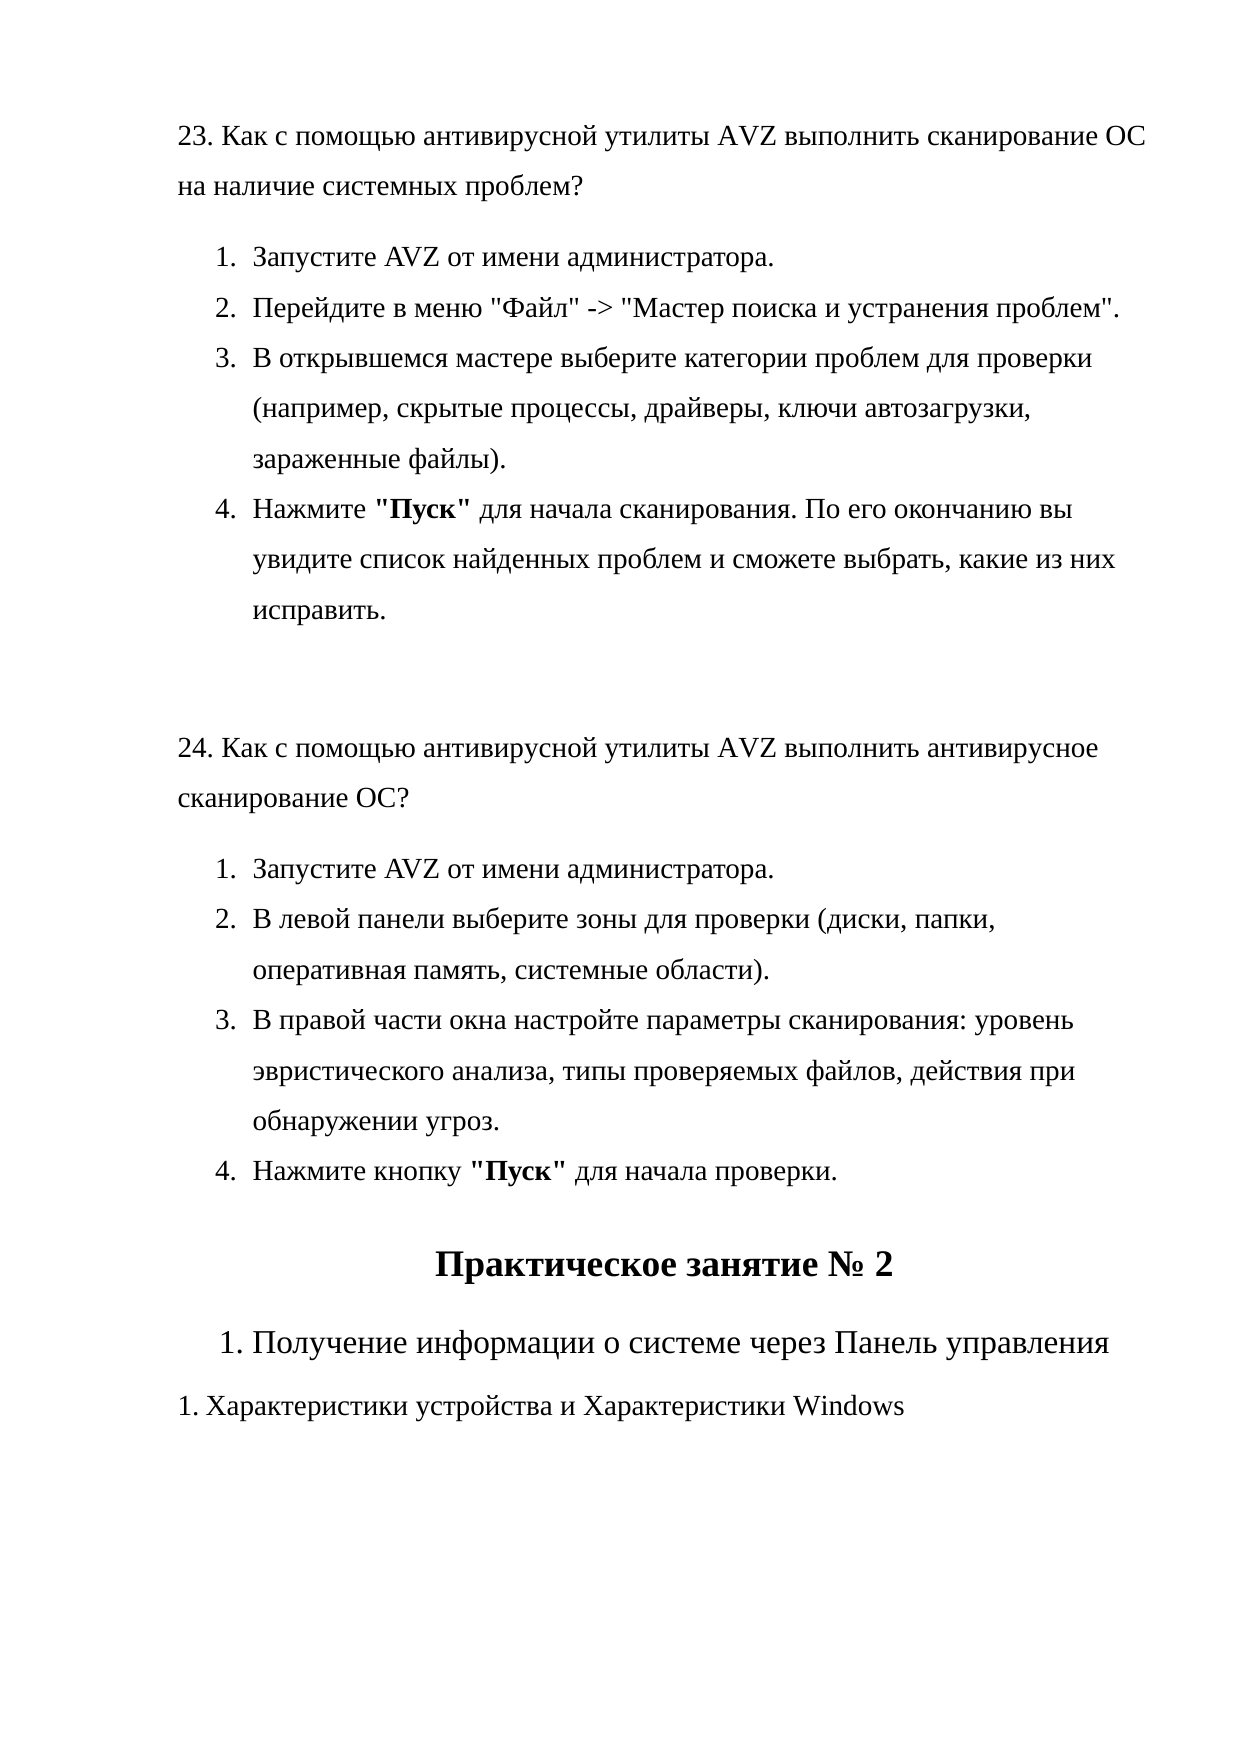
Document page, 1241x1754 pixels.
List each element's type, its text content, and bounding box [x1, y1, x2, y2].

text 24. Как с помощью антивирусной утилиты AVZ выполнить антивирусное сканирование ОС? [177, 730, 1152, 814]
list В левой панели выберите зоны для проверки (диски, папки, оперативная память, системные области). [215, 902, 1152, 986]
subtitle Практическое занятие № 2 [177, 1241, 1152, 1284]
text 1. Характеристики устройства и Характеристики Windows [177, 1388, 1152, 1422]
list Нажмите кнопку "Пуск" для начала проверки. [215, 1153, 1152, 1187]
list Перейдите в меню "Файл" -> "Мастер поиска и устранения проблем". [215, 290, 1152, 323]
list В открывшемся мастере выберите категории проблем для проверки (например, скрытые процессы, драйверы, ключи автозагрузки, зараженные файлы). [215, 340, 1152, 474]
list В правой части окна настройте параметры сканирования: уровень эвристического анализа, типы проверяемых файлов, действия при обнаружении угроз. [215, 1002, 1152, 1136]
list Нажмите "Пуск" для начала сканирования. По его окончанию вы увидите список найденных проблем и сможете выбрать, какие из них исправить. [215, 491, 1152, 625]
list Запустите AVZ от имени администратора. [215, 239, 1152, 273]
subtitle 1. Получение информации о системе через Панель управления [177, 1322, 1152, 1361]
text 23. Как с помощью антивирусной утилиты AVZ выполнить сканирование ОС на наличие системных проблем? [177, 118, 1152, 202]
list Запустите AVZ от имени администратора. [215, 851, 1152, 885]
